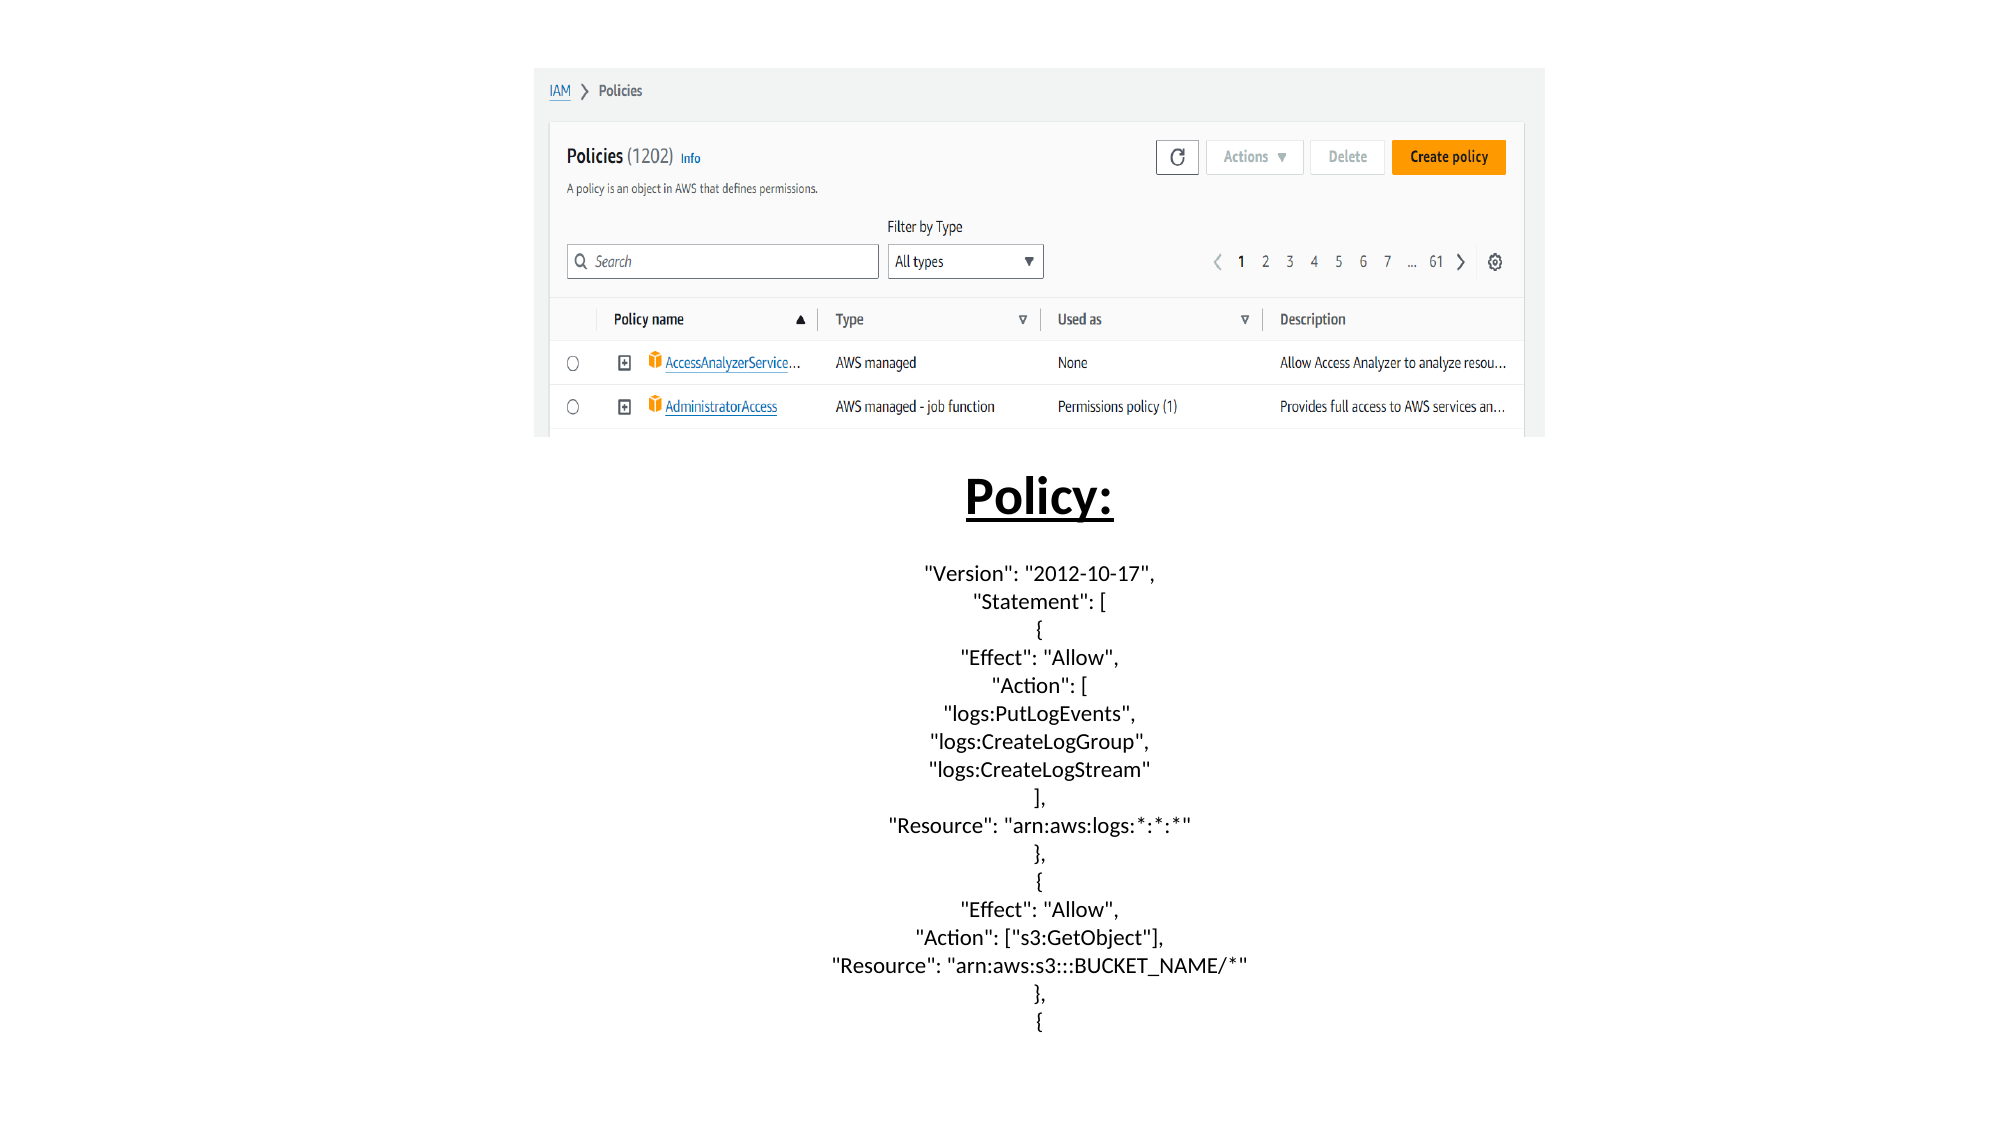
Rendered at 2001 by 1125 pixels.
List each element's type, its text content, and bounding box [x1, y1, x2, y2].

text Policy: [151, 462, 1928, 528]
text "logs:CreateLogGroup", [151, 727, 1928, 755]
text "logs:CreateLogStream" [151, 755, 1928, 783]
text "Statement": [ [151, 587, 1928, 615]
text "Action": ["s3:GetObject"], [151, 923, 1928, 951]
text "Resource": "arn:aws:s3:::BUCKET_NAME/*" [151, 951, 1928, 979]
text "Effect": "Allow", [151, 643, 1928, 671]
text }, [151, 979, 1928, 1007]
picture [533, 68, 1545, 437]
text "Resource": "arn:aws:logs:*:*:*" [151, 811, 1928, 839]
text }, [151, 839, 1928, 867]
text { [151, 1007, 1928, 1035]
text "Action": [ [151, 671, 1928, 699]
text "logs:PutLogEvents", [151, 699, 1928, 727]
text { [151, 867, 1928, 895]
text { [151, 615, 1928, 643]
text "Version": "2012-10-17", [151, 559, 1928, 587]
text "Effect": "Allow", [151, 895, 1928, 923]
text ], [151, 783, 1928, 811]
